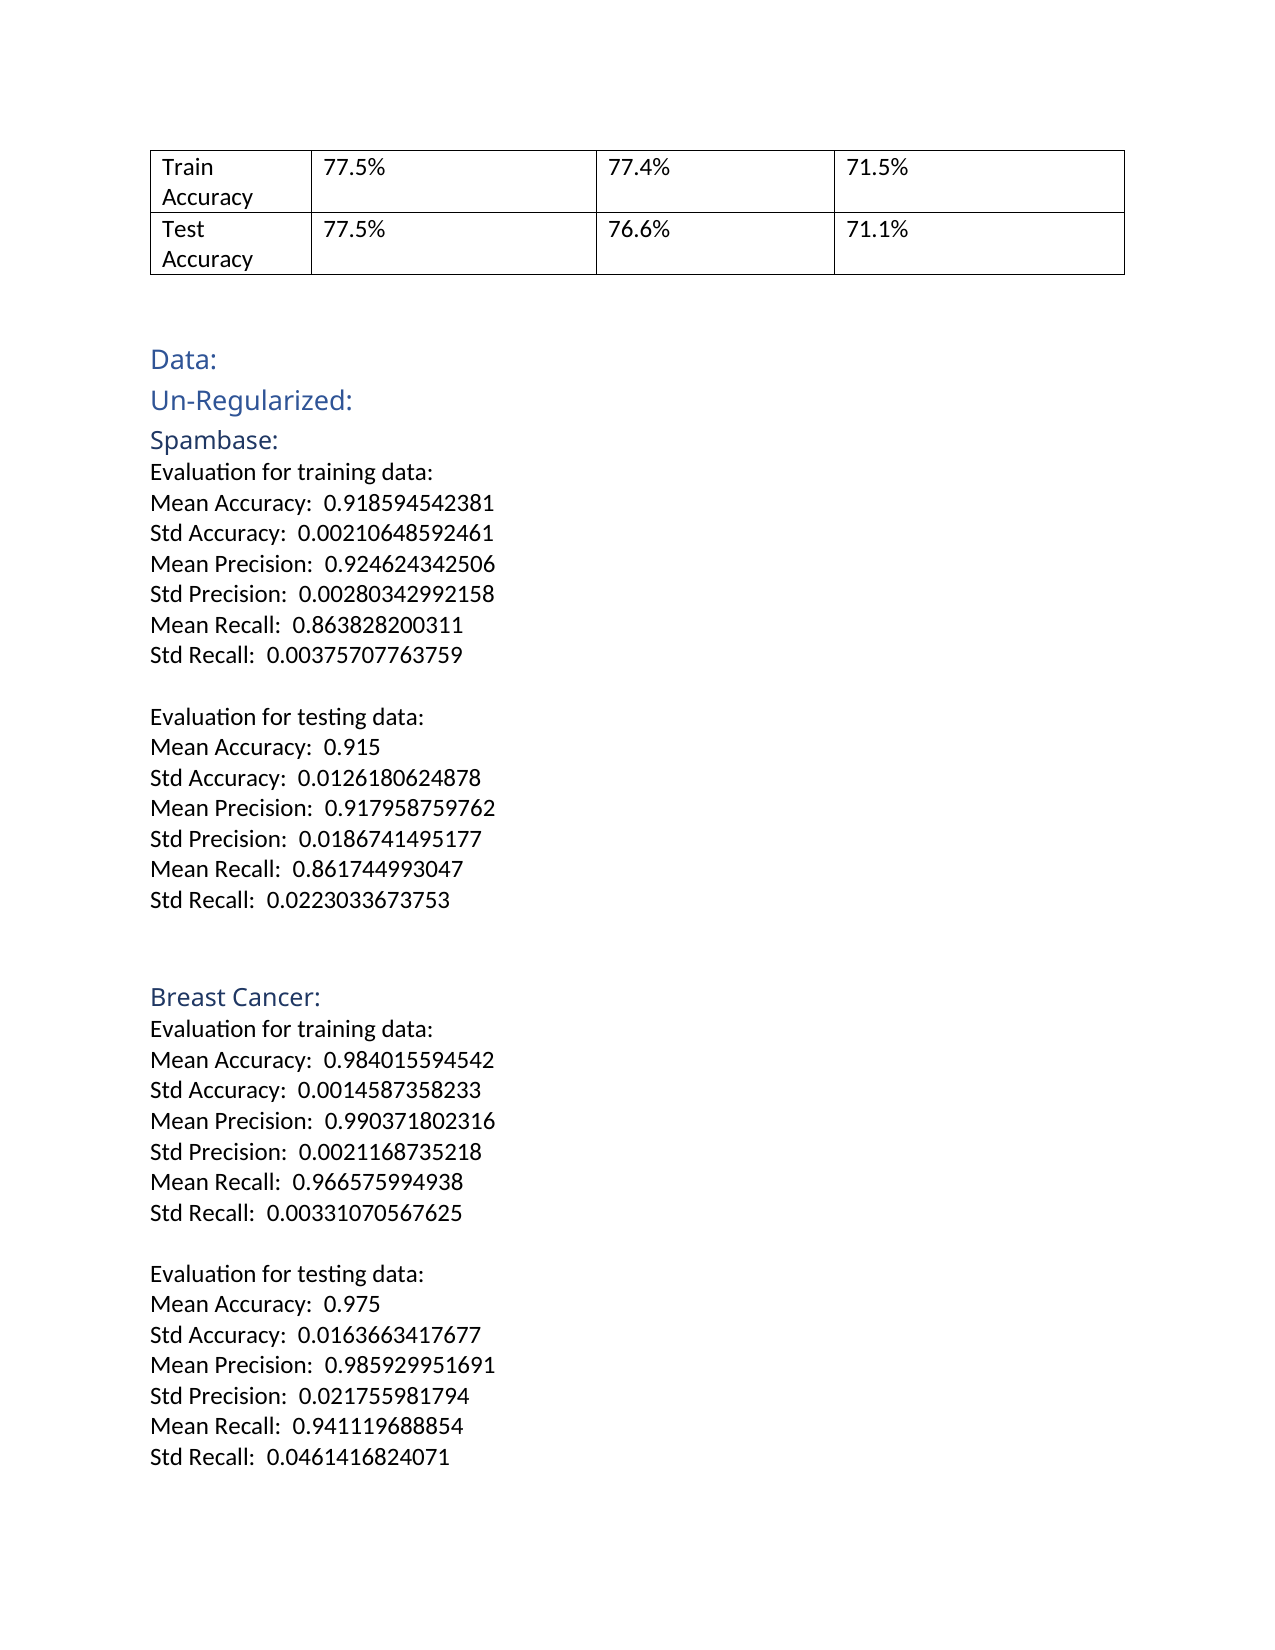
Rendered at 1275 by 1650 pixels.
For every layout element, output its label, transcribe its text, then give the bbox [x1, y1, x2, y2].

text Mean Precision: 0.917958759762 [150, 792, 1125, 823]
subtitle Data: [150, 340, 1125, 377]
text Std Accuracy: 0.0014587358233 [150, 1075, 1125, 1105]
text Mean Precision: 0.990371802316 [150, 1105, 1125, 1136]
subtitle Un-Regularized: [150, 381, 1125, 418]
table_cell 77.5% [312, 213, 596, 274]
text Std Precision: 0.0021168735218 [150, 1136, 1125, 1166]
text Mean Recall: 0.863828200311 [150, 609, 1125, 640]
text Std Recall: 0.0461416824071 [150, 1441, 1125, 1471]
text Mean Accuracy: 0.915 [150, 731, 1125, 762]
table_cell Train Accuracy [151, 151, 311, 212]
text Std Precision: 0.00280342992158 [150, 579, 1125, 609]
text Std Accuracy: 0.00210648592461 [150, 518, 1125, 548]
text Std Recall: 0.00375707763759 [150, 640, 1125, 670]
text Mean Accuracy: 0.975 [150, 1288, 1125, 1319]
text Std Recall: 0.00331070567625 [150, 1197, 1125, 1227]
text Mean Precision: 0.985929951691 [150, 1349, 1125, 1380]
subtitle Breast Cancer: [150, 979, 1125, 1014]
table_cell 77.5% [312, 151, 596, 212]
text Std Recall: 0.0223033673753 [150, 884, 1125, 914]
text Std Accuracy: 0.0163663417677 [150, 1319, 1125, 1349]
text Mean Accuracy: 0.984015594542 [150, 1044, 1125, 1075]
text Mean Recall: 0.861744993047 [150, 853, 1125, 884]
table_cell Test Accuracy [151, 213, 311, 274]
text Std Precision: 0.0186741495177 [150, 823, 1125, 853]
text Mean Accuracy: 0.918594542381 [150, 487, 1125, 518]
text Evaluation for testing data: [150, 1258, 1125, 1288]
text Mean Precision: 0.924624342506 [150, 548, 1125, 579]
text Evaluation for training data: [150, 457, 1125, 487]
table_cell 77.4% [597, 151, 834, 212]
text Evaluation for training data: [150, 1014, 1125, 1044]
text Mean Recall: 0.966575994938 [150, 1166, 1125, 1197]
text Evaluation for testing data: [150, 701, 1125, 731]
subtitle Spambase: [150, 422, 1125, 457]
text Std Precision: 0.021755981794 [150, 1380, 1125, 1410]
table_cell 71.5% [835, 151, 1124, 212]
table_cell 71.1% [835, 213, 1124, 274]
text Std Accuracy: 0.0126180624878 [150, 762, 1125, 792]
text Mean Recall: 0.941119688854 [150, 1410, 1125, 1441]
table_cell 76.6% [597, 213, 834, 274]
